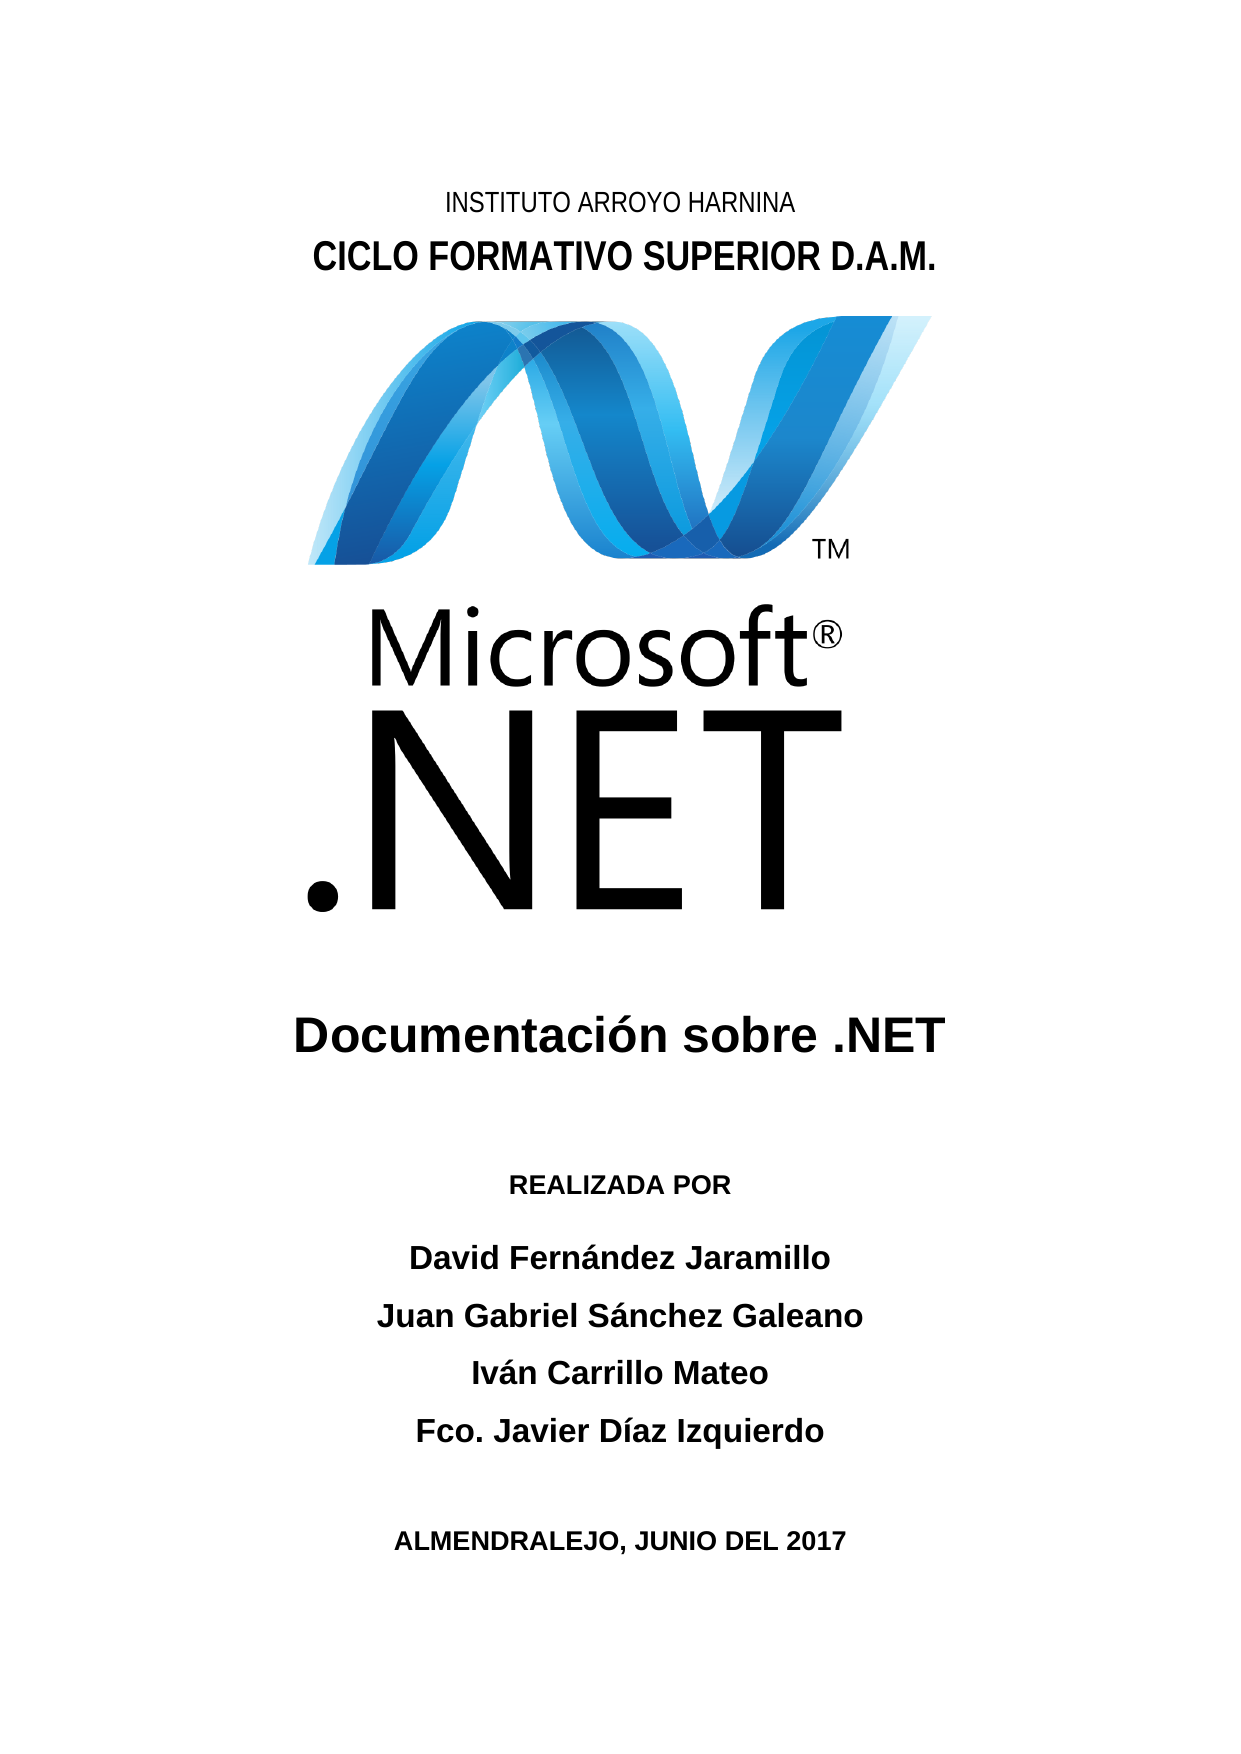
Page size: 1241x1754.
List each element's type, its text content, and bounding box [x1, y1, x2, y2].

text CICLO FORMATIVO SUPERIOR D.A.M. [118, 231, 1122, 279]
text Iván Carrillo Mateo [118, 1353, 1122, 1392]
text Fco. Javier Díaz Izquierdo [118, 1411, 1122, 1449]
text REALIZADA POR [118, 1169, 1122, 1201]
text Juan Gabriel Sánchez Galeano [118, 1296, 1122, 1334]
text INSTITUTO ARROYO HARNINA [118, 185, 1122, 219]
picture [307, 316, 933, 912]
subtitle Documentación sobre .NET [118, 1006, 1122, 1063]
text ALMENDRALEJO, JUNIO DEL 2017 [118, 1525, 1122, 1556]
text David Fernández Jaramillo [118, 1238, 1122, 1276]
